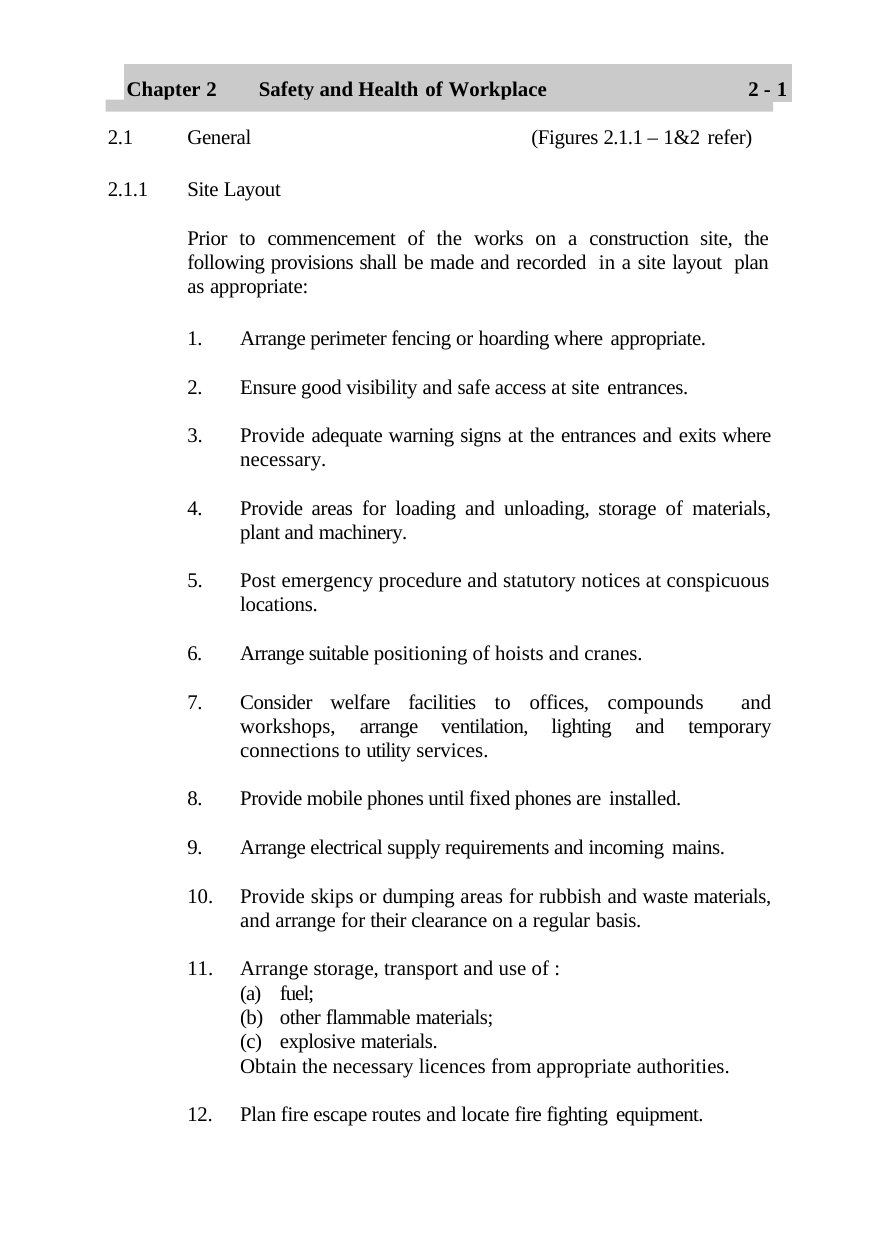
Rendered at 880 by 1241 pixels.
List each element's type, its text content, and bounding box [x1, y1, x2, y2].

list Arrange storage, transport and use of : [187, 956, 796, 980]
text Prior to commencement of the works on a construction site, the following provisions shall be made and recorded in a site layout plan as appropriate: [187, 226, 769, 298]
list explosive materials. [240, 1029, 796, 1053]
list Arrange perimeter fencing or hoarding where appropriate. [187, 326, 796, 350]
list Site Layout [108, 177, 796, 201]
list Arrange electrical supply requirements and incoming mains. [187, 835, 796, 859]
text Obtain the necessary licences from appropriate authorities. [240, 1054, 796, 1078]
list Provide areas for loading and unloading, storage of materials, plant and machinery. [187, 496, 771, 544]
list other flammable materials; [240, 1005, 796, 1029]
list Arrange suitable positioning of hoists and cranes. [187, 641, 796, 665]
list Consider welfare facilities to offices, compounds and workshops, arrange ventilation, lighting and temporary connections to utility services. [187, 689, 771, 762]
list fuel; [240, 981, 796, 1004]
list Provide adequate warning signs at the entrances and exits where necessary. [187, 423, 771, 471]
list General (Figures 2.1.1 – 1&2 refer) [108, 125, 796, 149]
list Plan fire escape routes and locate fire fighting equipment. [187, 1102, 796, 1126]
list Post emergency procedure and statutory notices at conspicuous locations. [187, 568, 770, 616]
list Ensure good visibility and safe access at site entrances. [187, 374, 796, 399]
list Provide mobile phones until fixed phones are installed. [187, 786, 796, 810]
list Provide skips or dumping areas for rubbish and waste materials, and arrange for their clearance on a regular basis. [187, 884, 771, 932]
